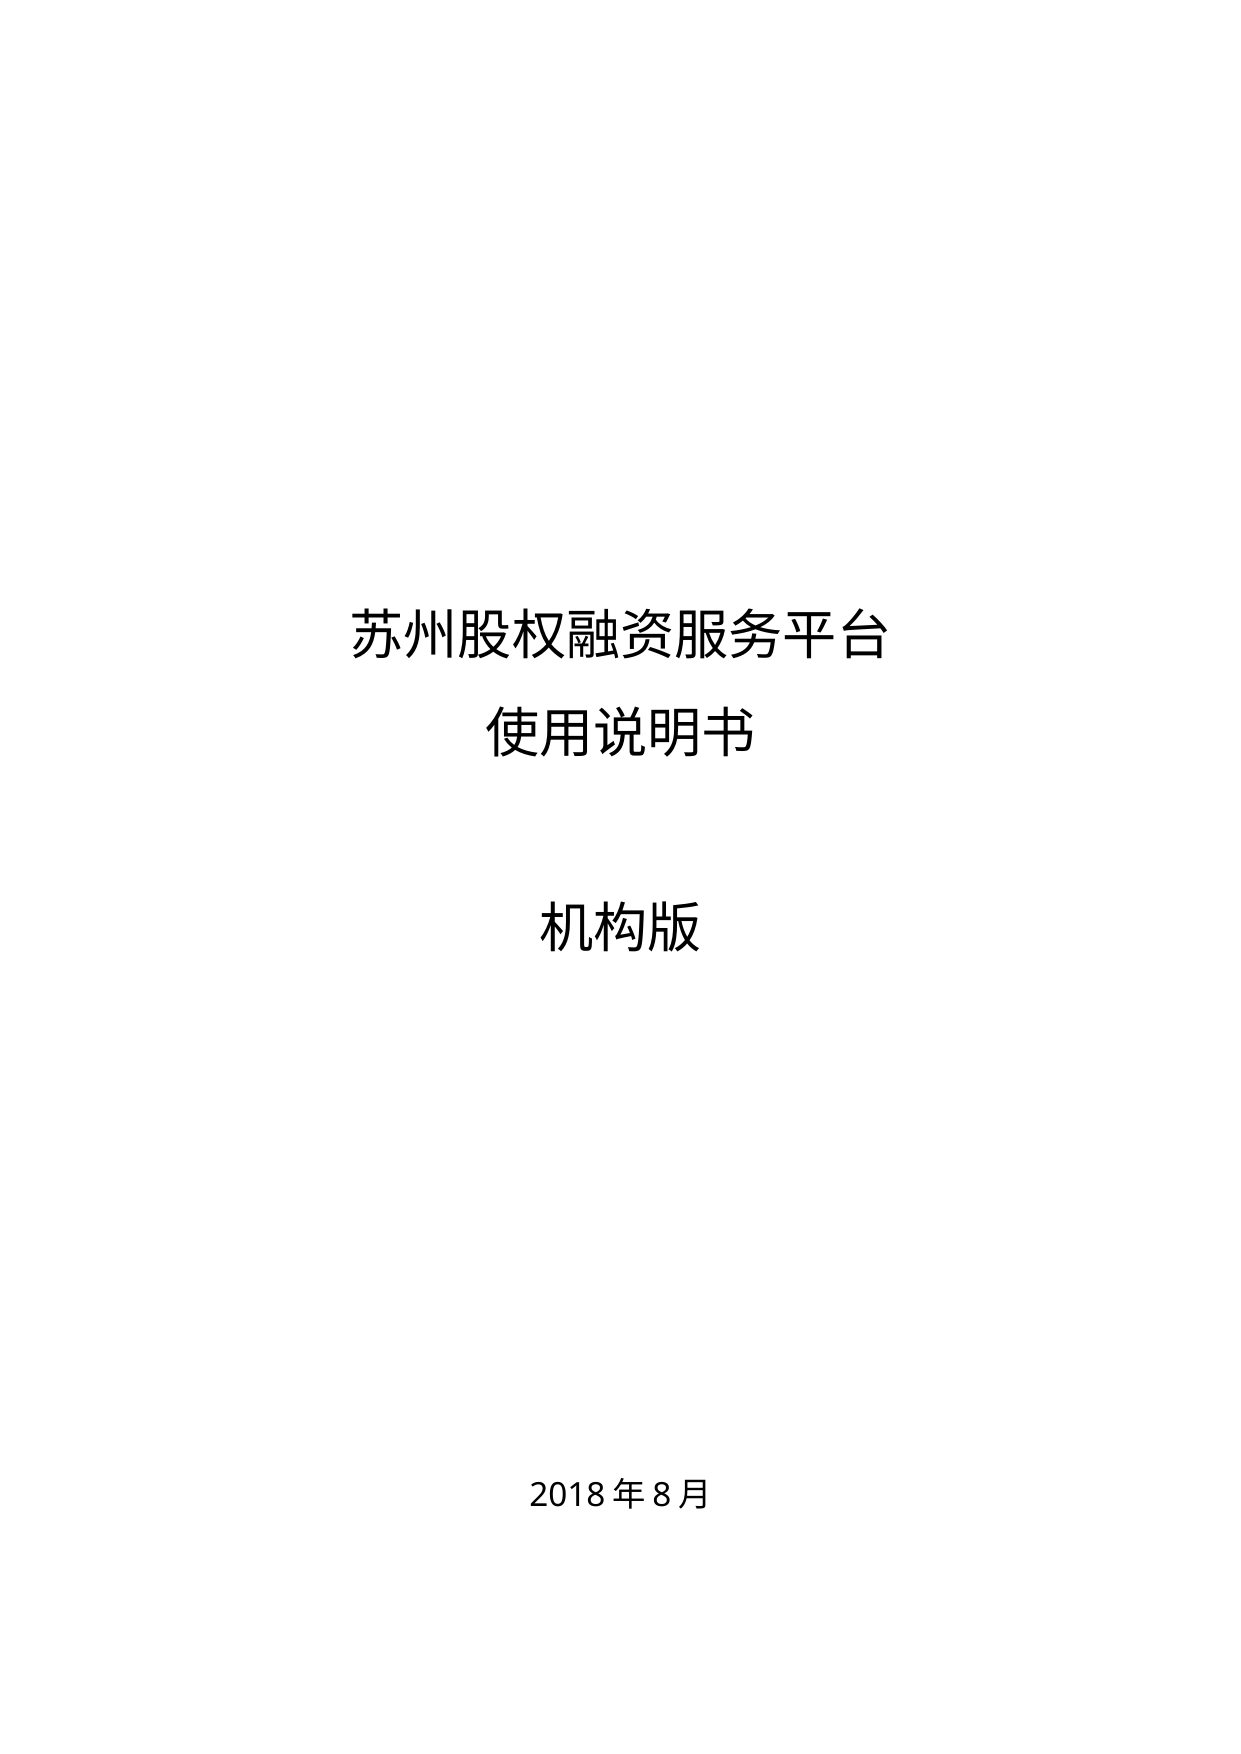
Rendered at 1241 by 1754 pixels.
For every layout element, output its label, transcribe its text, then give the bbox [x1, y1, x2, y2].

text 机构版 [187, 875, 1053, 972]
text 使用说明书 [187, 680, 1053, 777]
text 2018年8月 [187, 1460, 1053, 1525]
text 苏州股权融资服务平台 [187, 582, 1053, 680]
